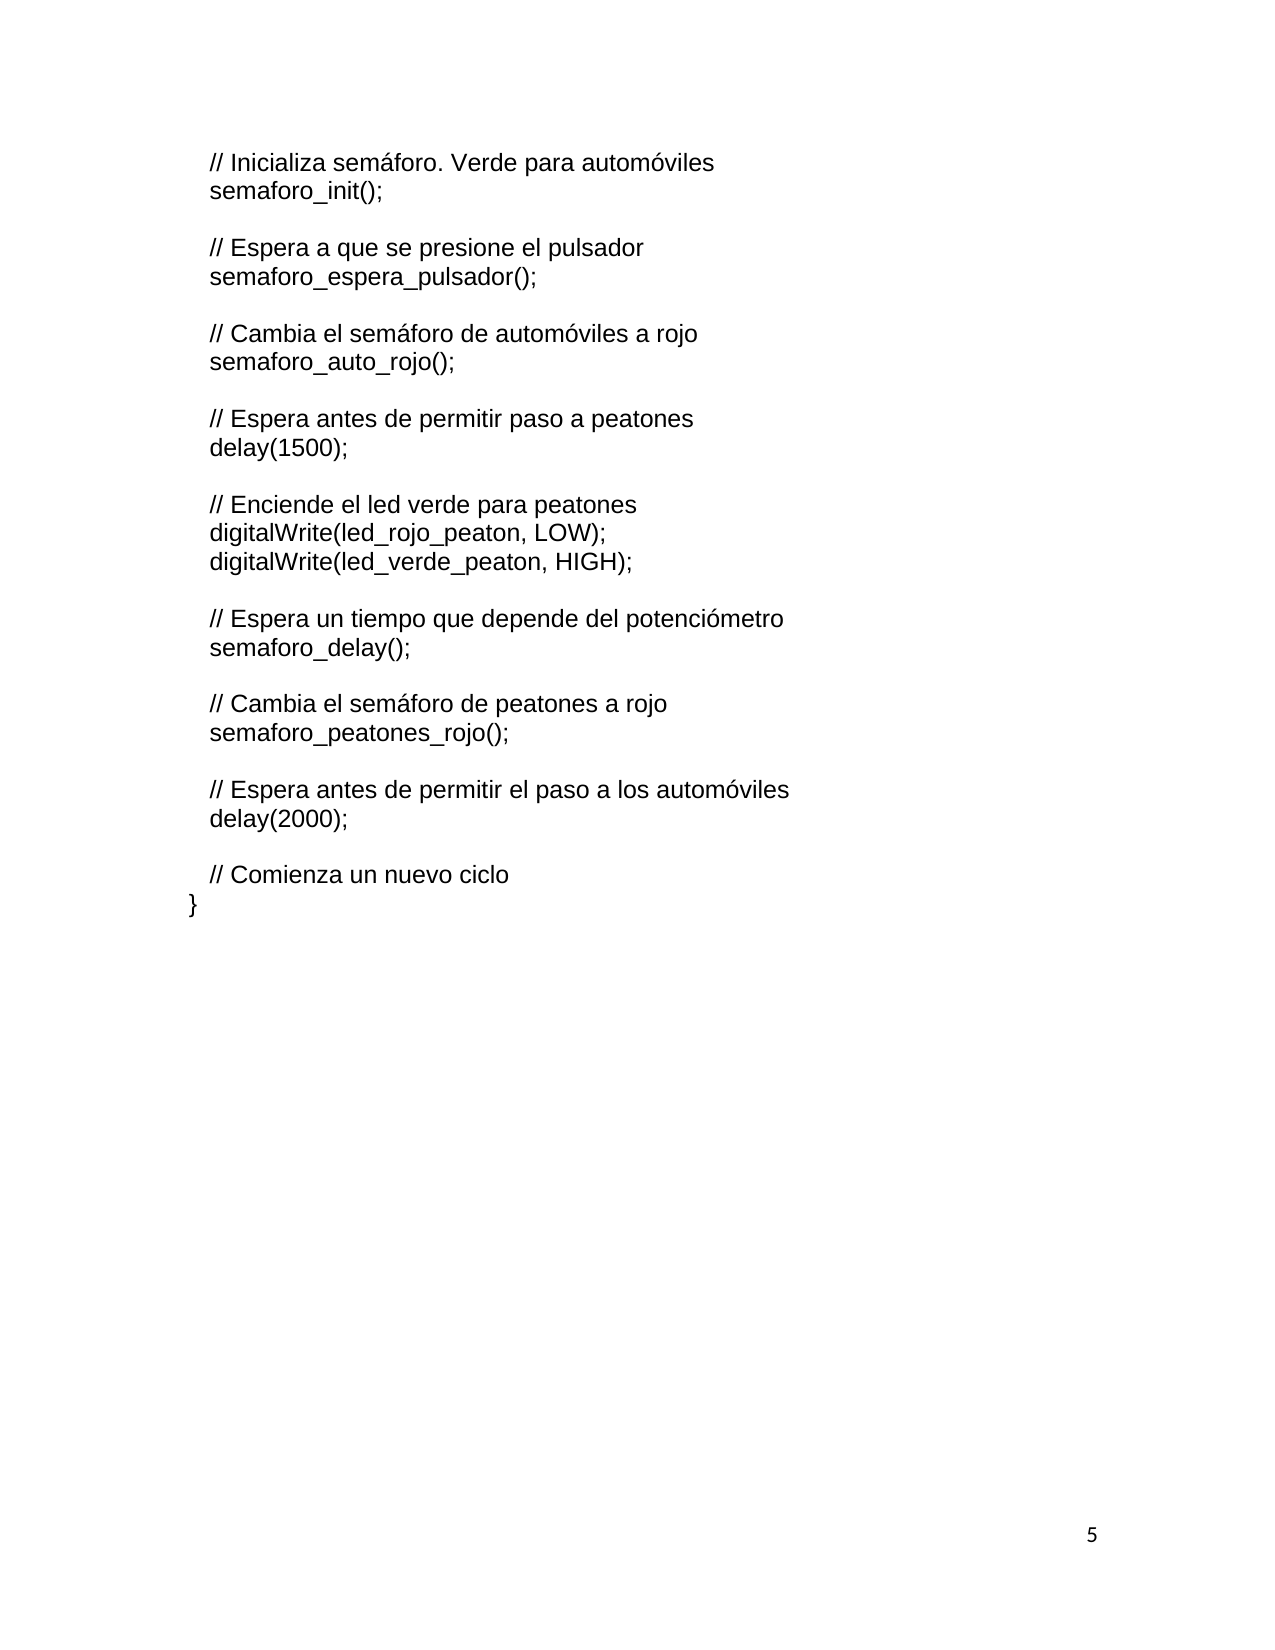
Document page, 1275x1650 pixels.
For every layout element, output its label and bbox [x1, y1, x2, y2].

table_header [177, 148, 1097, 918]
